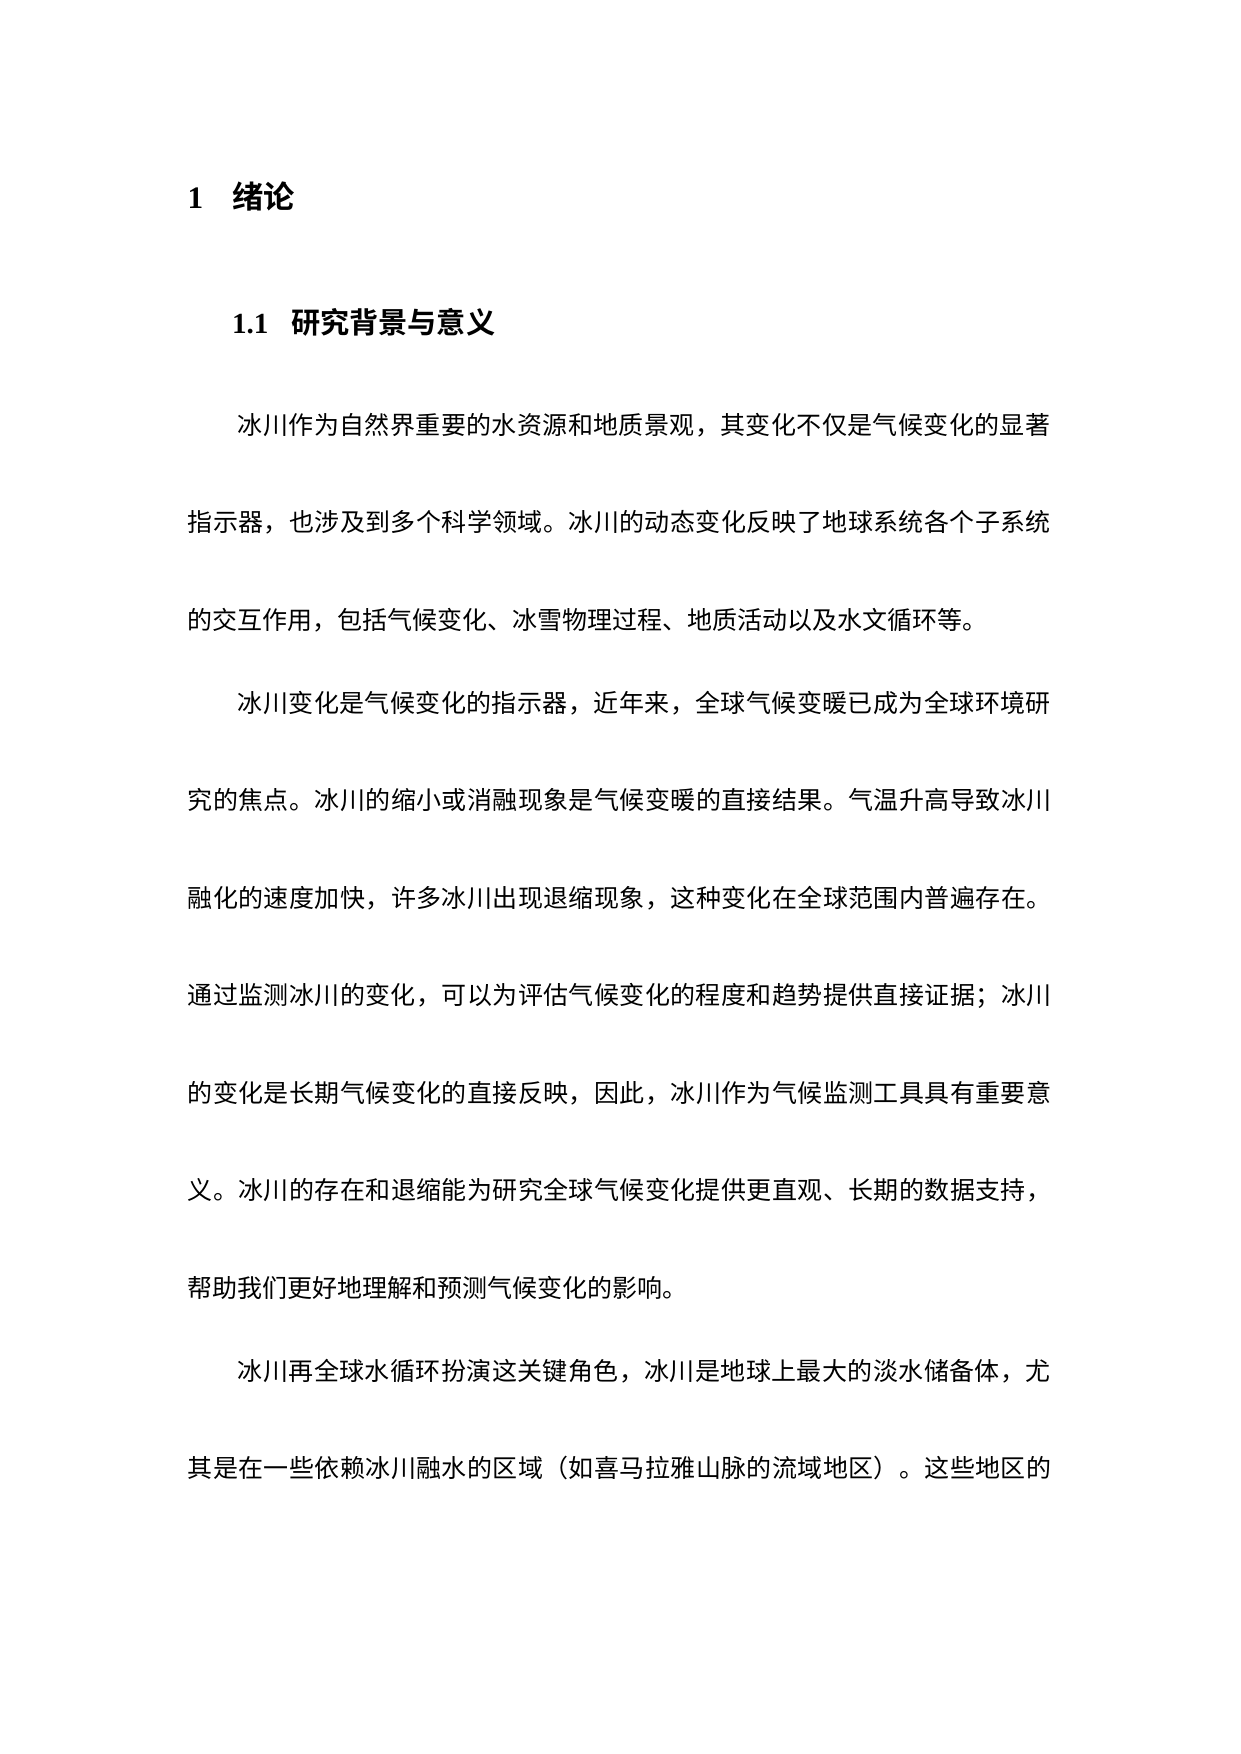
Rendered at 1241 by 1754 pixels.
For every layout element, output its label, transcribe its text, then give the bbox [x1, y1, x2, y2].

subtitle 绪论 [187, 162, 1053, 227]
text 冰川变化是气候变化的指示器，近年来，全球气候变暖已成为全球环境研究的焦点。冰川的缩小或消融现象是气候变暖的直接结果。气温升高导致冰川融化的速度加快，许多冰川出现退缩现象，这种变化在全球范围内普遍存在。通过监测冰川的变化，可以为评估气候变化的程度和趋势提供直接证据；冰川的变化是长期气候变化的直接反映，因此，冰川作为气候监测工具具有重要意义。冰川的存在和退缩能为研究全球气候变化提供更直观、长期的数据支持，帮助我们更好地理解和预测气候变化的影响。 [187, 669, 1053, 1319]
subtitle 研究背景与意义 [232, 288, 1053, 353]
text 冰川作为自然界重要的水资源和地质景观，其变化不仅是气候变化的显著指示器，也涉及到多个科学领域。冰川的动态变化反映了地球系统各个子系统的交互作用，包括气候变化、冰雪物理过程、地质活动以及水文循环等。 [187, 391, 1053, 651]
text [187, 1337, 1053, 1499]
